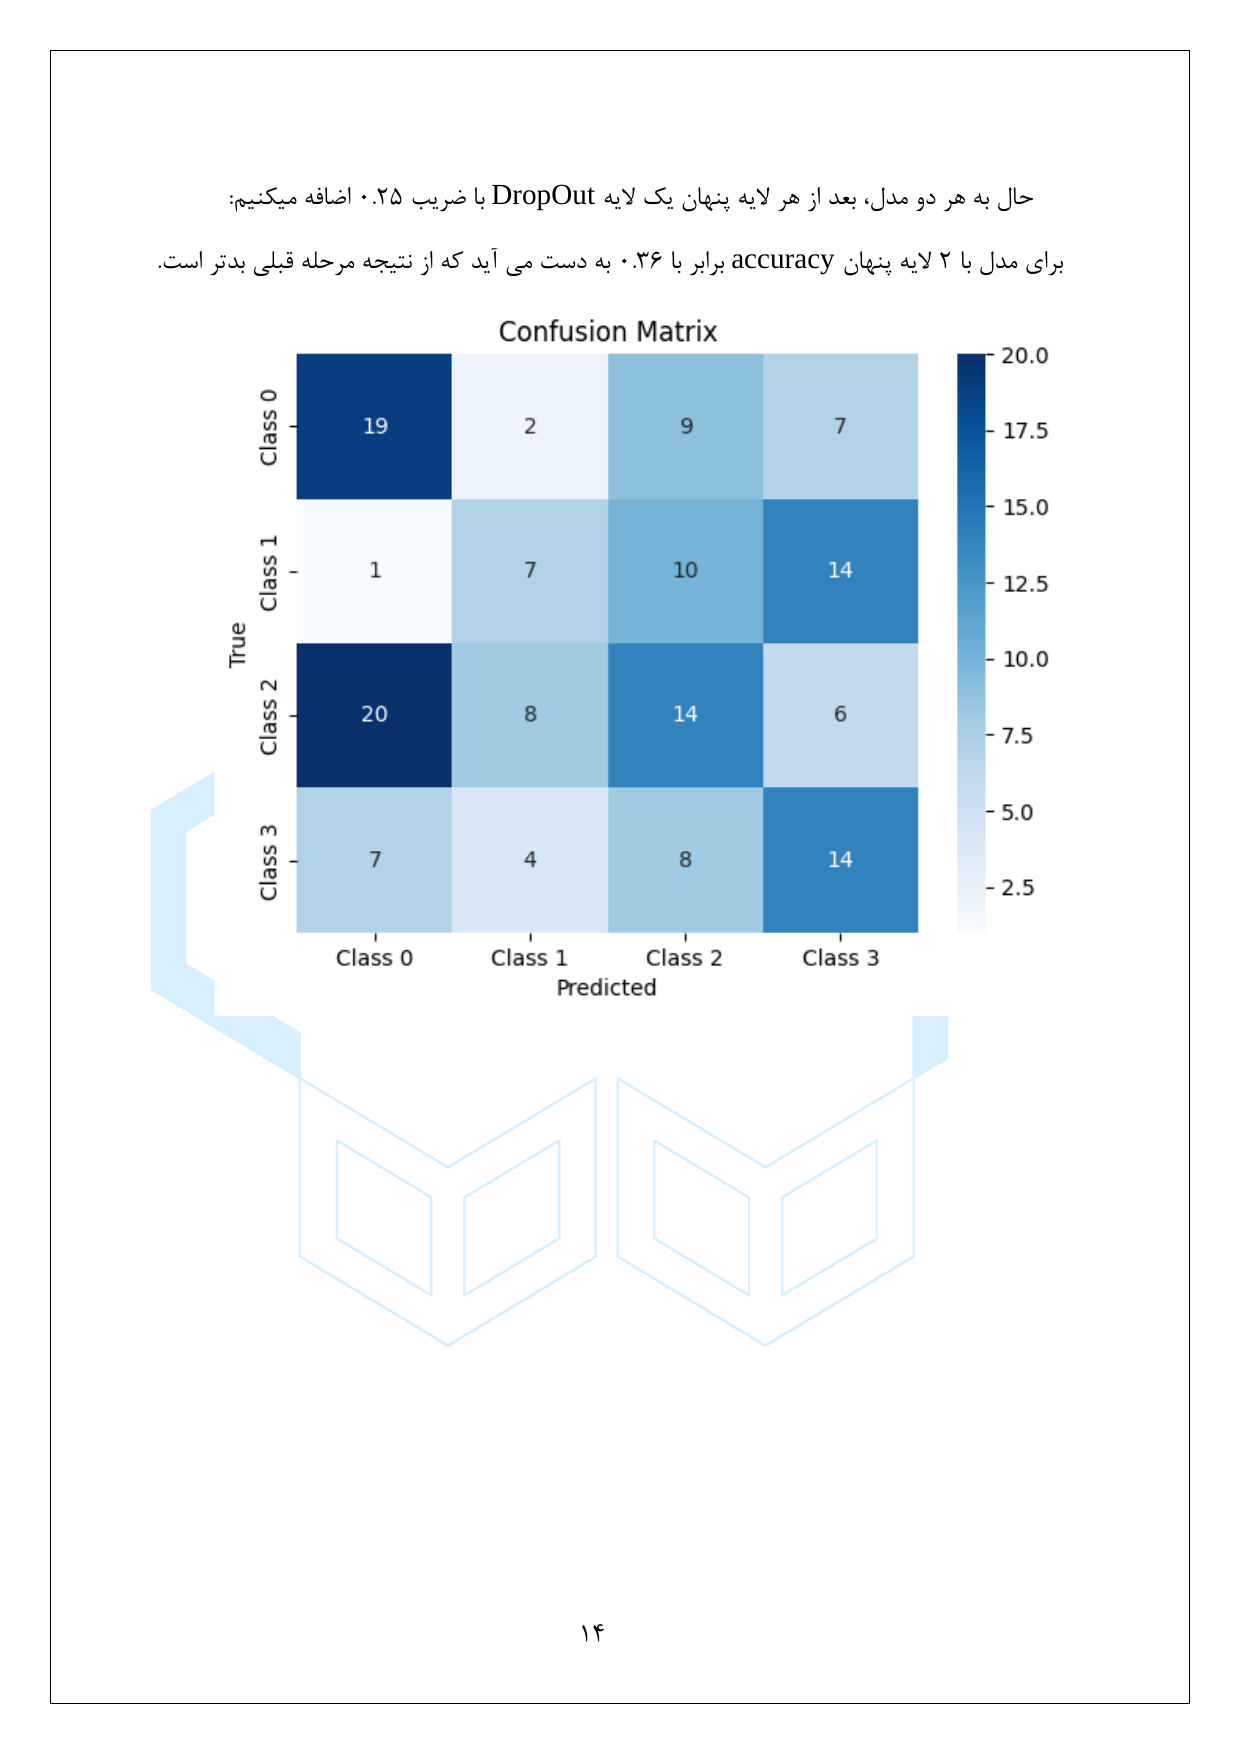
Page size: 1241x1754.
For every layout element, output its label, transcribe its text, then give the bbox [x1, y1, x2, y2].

picture [214, 304, 1063, 1016]
text حال به هر دو مدل، بعد از هر لایه پنهان یک لایه DropOut با ضریب 0.25 اضافه میکنیم: [150, 177, 1063, 214]
text برای مدل با 2 لایه پنهان accuracy برابر با 0.36 به دست می آید که از نتیجه مرحله قبلی بدتر است. [150, 241, 1063, 278]
